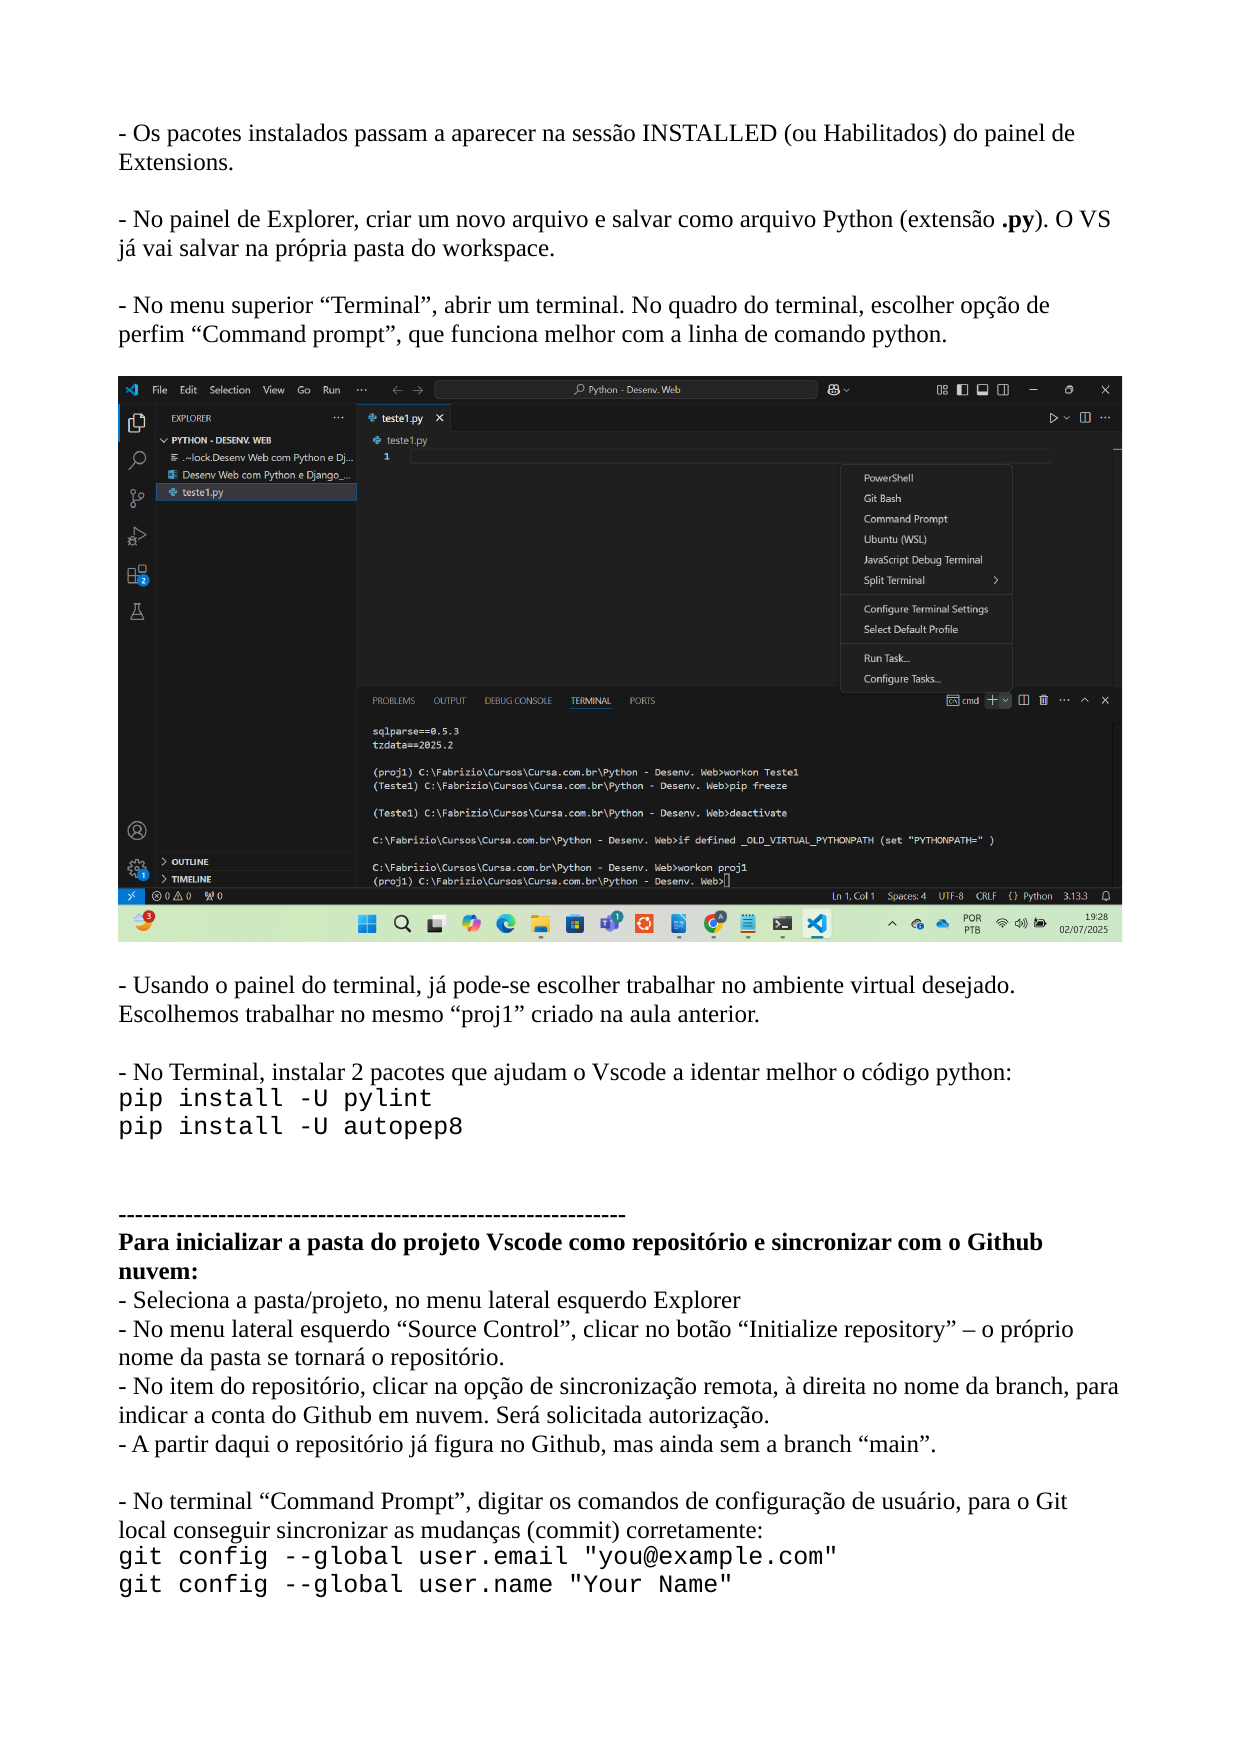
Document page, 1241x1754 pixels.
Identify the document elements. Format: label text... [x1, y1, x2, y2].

text Para inicializar a pasta do projeto Vscode como repositório e sincronizar com o Github nuvem: [118, 1227, 1122, 1285]
text - No item do repositório, clicar na opção de sincronização remota, à direita no nome da branch, para indicar a conta do Github em nuvem. Será solicitada autorização. [118, 1371, 1122, 1429]
text ------------------------------------------------------------- [118, 1199, 1122, 1227]
text - Seleciona a pasta/projeto, no menu lateral esquerdo Explorer [118, 1285, 1122, 1314]
text - No painel de Explorer, criar um novo arquivo e salvar como arquivo Python (extensão .py). O VS já vai salvar na própria pasta do workspace. [118, 204, 1122, 262]
text - Os pacotes instalados passam a aparecer na sessão INSTALLED (ou Habilitados) do painel de Extensions. [118, 118, 1122, 176]
picture [118, 376, 1123, 942]
text - No menu superior “Terminal”, abrir um terminal. No quadro do terminal, escolher opção de perfim “Command prompt”, que funciona melhor com a linha de comando python. [118, 291, 1122, 348]
text git config --global user.name "Your Name" [118, 1572, 1122, 1600]
text - No terminal “Command Prompt”, digitar os comandos de configuração de usuário, para o Git local conseguir sincronizar as mudanças (commit) corretamente: [118, 1457, 1122, 1544]
text - No Terminal, instalar 2 pacotes que ajudam o Vscode a identar melhor o código python: [118, 1057, 1122, 1085]
text pip install -U pylint [118, 1085, 1122, 1114]
text - No menu lateral esquerdo “Source Control”, clicar no botão “Initialize repository” – o próprio nome da pasta se tornará o repositório. [118, 1314, 1122, 1371]
text git config --global user.email "you@example.com" [118, 1544, 1122, 1572]
text - A partir daqui o repositório já figura no Github, mas ainda sem a branch “main”. [118, 1429, 1122, 1457]
text pip install -U autopep8 [118, 1114, 1122, 1142]
text - Usando o painel do terminal, já pode-se escolher trabalhar no ambiente virtual desejado. Escolhemos trabalhar no mesmo “proj1” criado na aula anterior. [118, 970, 1122, 1028]
